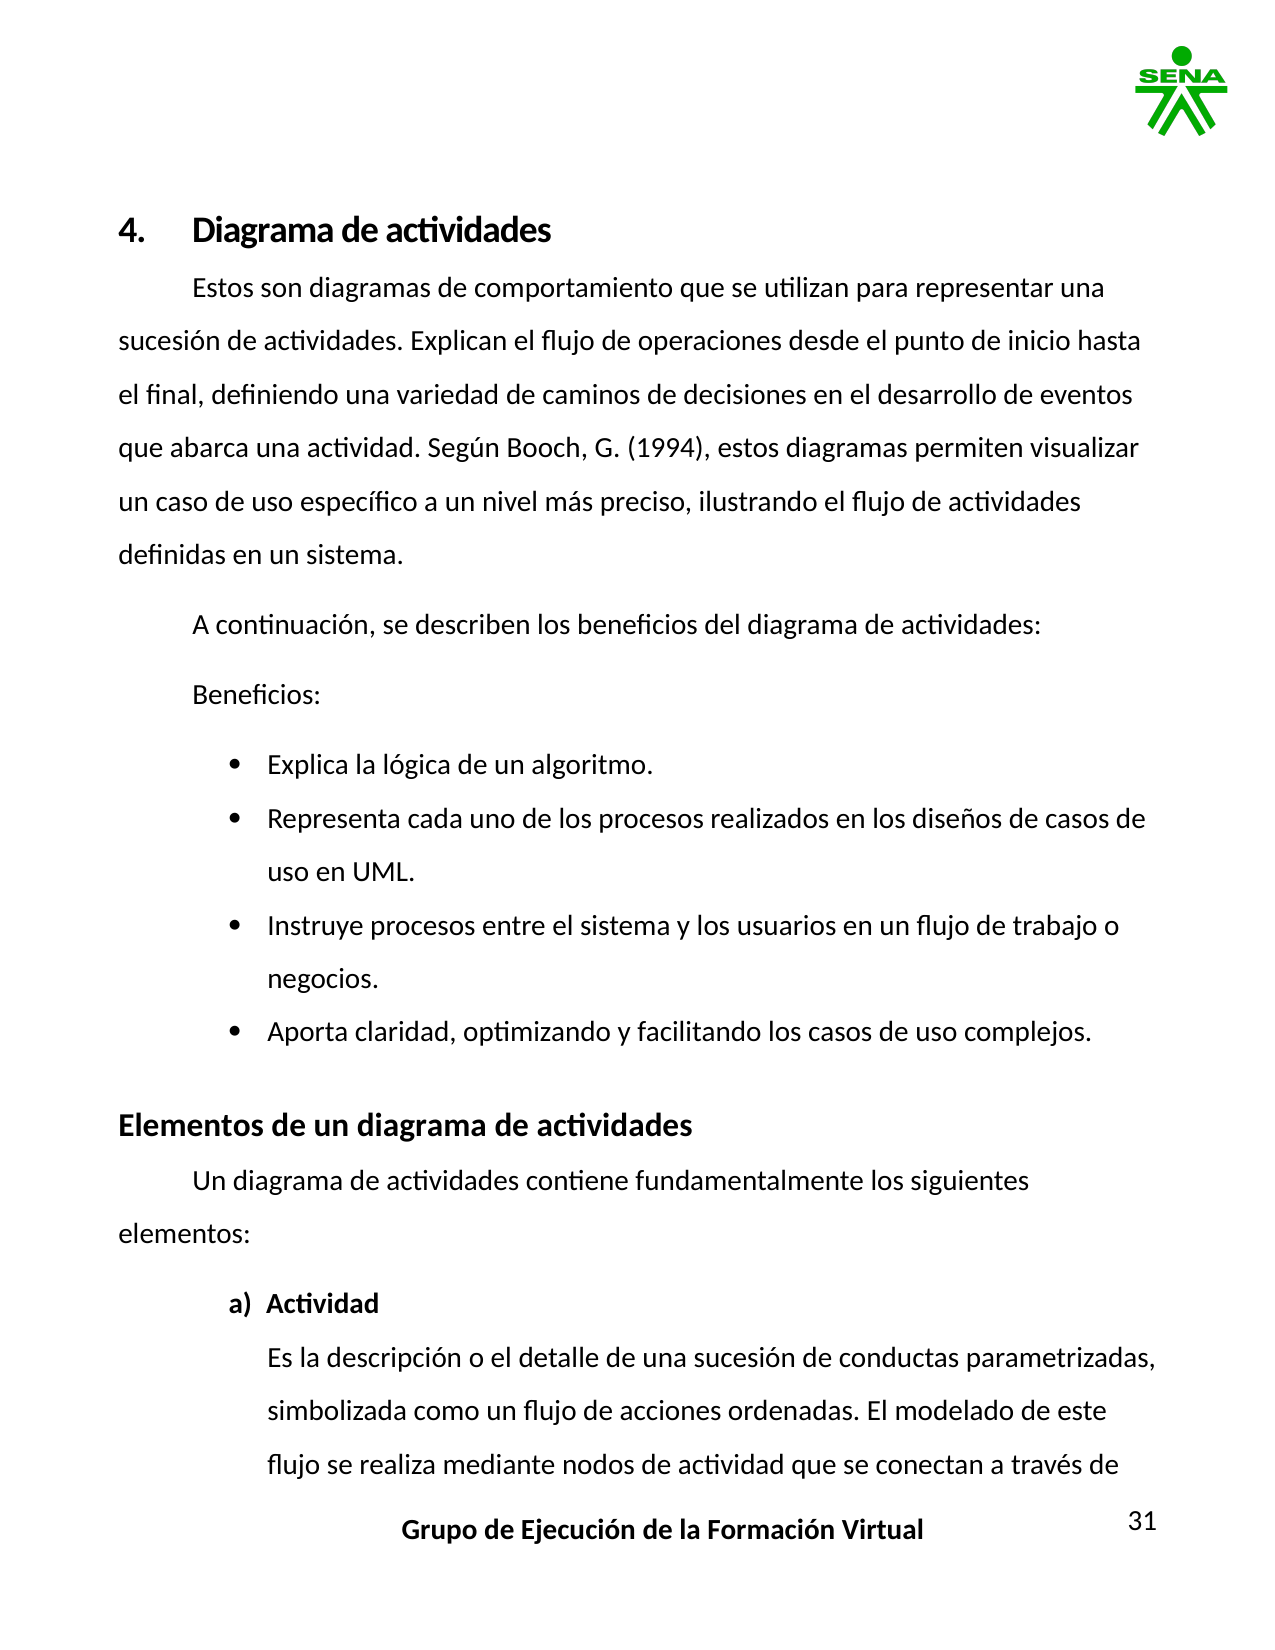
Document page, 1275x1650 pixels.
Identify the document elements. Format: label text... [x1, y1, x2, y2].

text Un diagrama de actividades contiene fundamentalmente los siguientes elementos: [118, 1162, 1157, 1251]
subtitle Diagrama de actividades [118, 206, 1157, 252]
list Explica la lógica de un algoritmo. [229, 746, 1157, 782]
text Estos son diagramas de comportamiento que se utilizan para representar una sucesión de actividades. Explican el flujo de operaciones desde el punto de inicio hasta el final, definiendo una variedad de caminos de decisiones en el desarrollo de eventos que abarca una actividad. Según Booch, G. (1994), estos diagramas permiten visualizar un caso de uso específico a un nivel más preciso, ilustrando el flujo de actividades definidas en un sistema. [118, 269, 1157, 572]
picture [1135, 46, 1228, 136]
list Actividad [228, 1285, 1157, 1321]
text A continuación, se describen los beneficios del diagrama de actividades: [118, 606, 1157, 642]
list Aporta claridad, optimizando y facilitando los casos de uso complejos. [229, 1013, 1157, 1049]
subtitle Elementos de un diagrama de actividades [118, 1104, 1157, 1145]
list Instruye procesos entre el sistema y los usuarios en un flujo de trabajo o negocios. [229, 907, 1157, 996]
text Beneficios: [118, 676, 1157, 712]
list Representa cada uno de los procesos realizados en los diseños de casos de uso en UML. [229, 800, 1157, 889]
